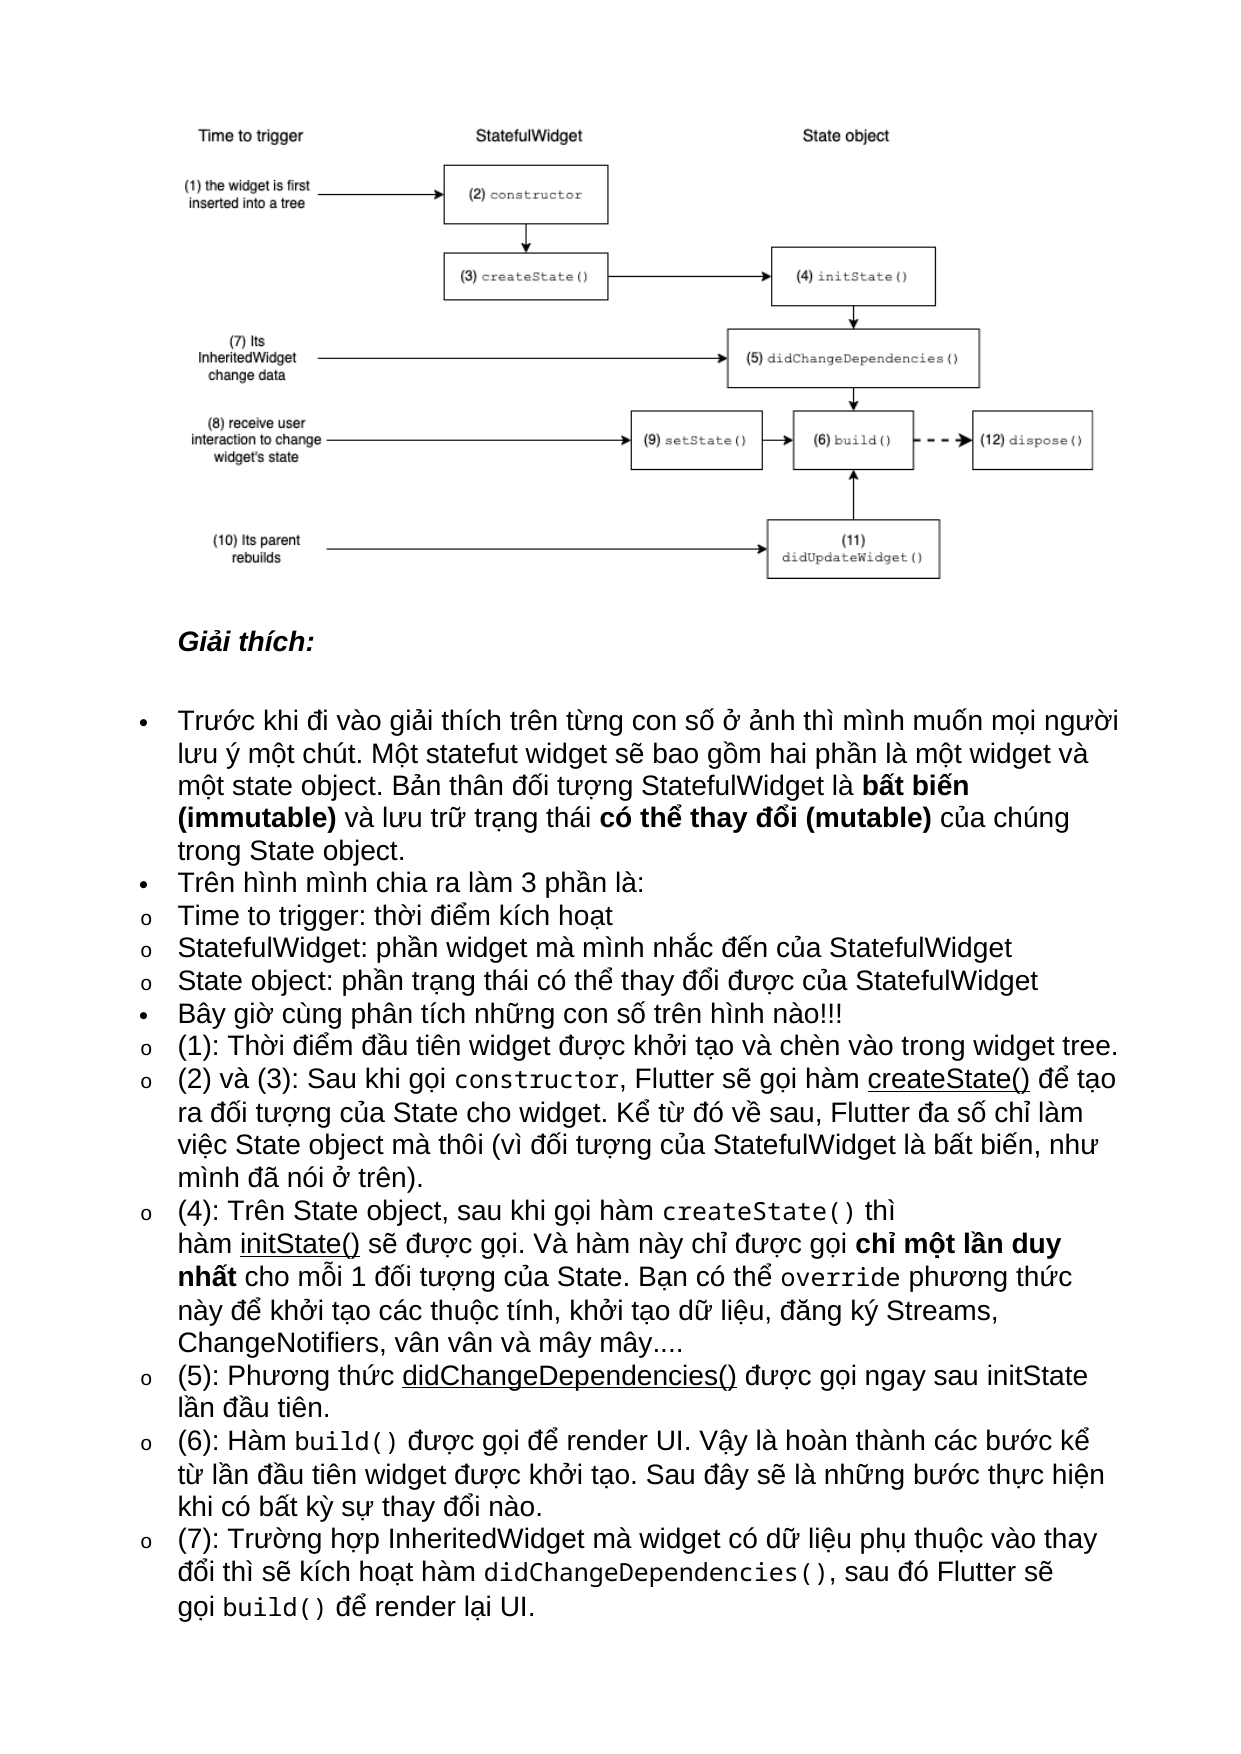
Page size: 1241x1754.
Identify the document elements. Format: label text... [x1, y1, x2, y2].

list Bây giờ cùng phân tích những con số trên hình nào!!! [140, 997, 1122, 1029]
picture [177, 118, 1094, 579]
list StatefulWidget: phần widget mà mình nhắc đến của StatefulWidget [140, 931, 1122, 964]
list (7): Trường hợp InheritedWidget mà widget có dữ liệu phụ thuộc vào thay đổi thì sẽ kích hoạt hàm didChangeDependencies(), sau đó Flutter sẽ gọi build() để render lại UI. [140, 1522, 1122, 1623]
list State object: phần trạng thái có thể thay đổi được của StatefulWidget [140, 964, 1122, 997]
list (1): Thời điểm đầu tiên widget được khởi tạo và chèn vào trong widget tree. [140, 1029, 1122, 1062]
text Giải thích: [177, 625, 1122, 657]
list (5): Phương thức didChangeDependencies() được gọi ngay sau initState lần đầu tiên. [140, 1358, 1122, 1423]
list Time to trigger: thời điểm kích hoạt [140, 899, 1122, 931]
list Trên hình mình chia ra làm 3 phần là: [140, 866, 1122, 899]
list (6): Hàm build() được gọi để render UI. Vậy là hoàn thành các bước kể từ lần đầu tiên widget được khởi tạo. Sau đây sẽ là những bước thực hiện khi có bất kỳ sự thay đổi nào. [140, 1423, 1122, 1522]
list (4): Trên State object, sau khi gọi hàm createState() thì hàm initState() sẽ được gọi. Và hàm này chỉ được gọi chỉ một lần duy nhất cho mỗi 1 đối tượng của State. Bạn có thể override phương thức này để khởi tạo các thuộc tính, khởi tạo dữ liệu, đăng ký Streams, ChangeNotifiers, vân vân và mây mây.... [140, 1193, 1122, 1358]
list (2) và (3): Sau khi gọi constructor, Flutter sẽ gọi hàm createState() để tạo ra đối tượng của State cho widget. Kể từ đó về sau, Flutter đa số chỉ làm việc State object mà thôi (vì đối tượng của StatefulWidget là bất biến, như mình đã nói ở trên). [140, 1062, 1122, 1193]
list Trước khi đi vào giải thích trên từng con số ở ảnh thì mình muốn mọi người lưu ý một chút. Một statefut widget sẽ bao gồm hai phần là một widget và một state object. Bản thân đối tượng StatefulWidget là bất biến (immutable) và lưu trữ trạng thái có thể thay đổi (mutable) của chúng trong State object. [140, 704, 1122, 866]
